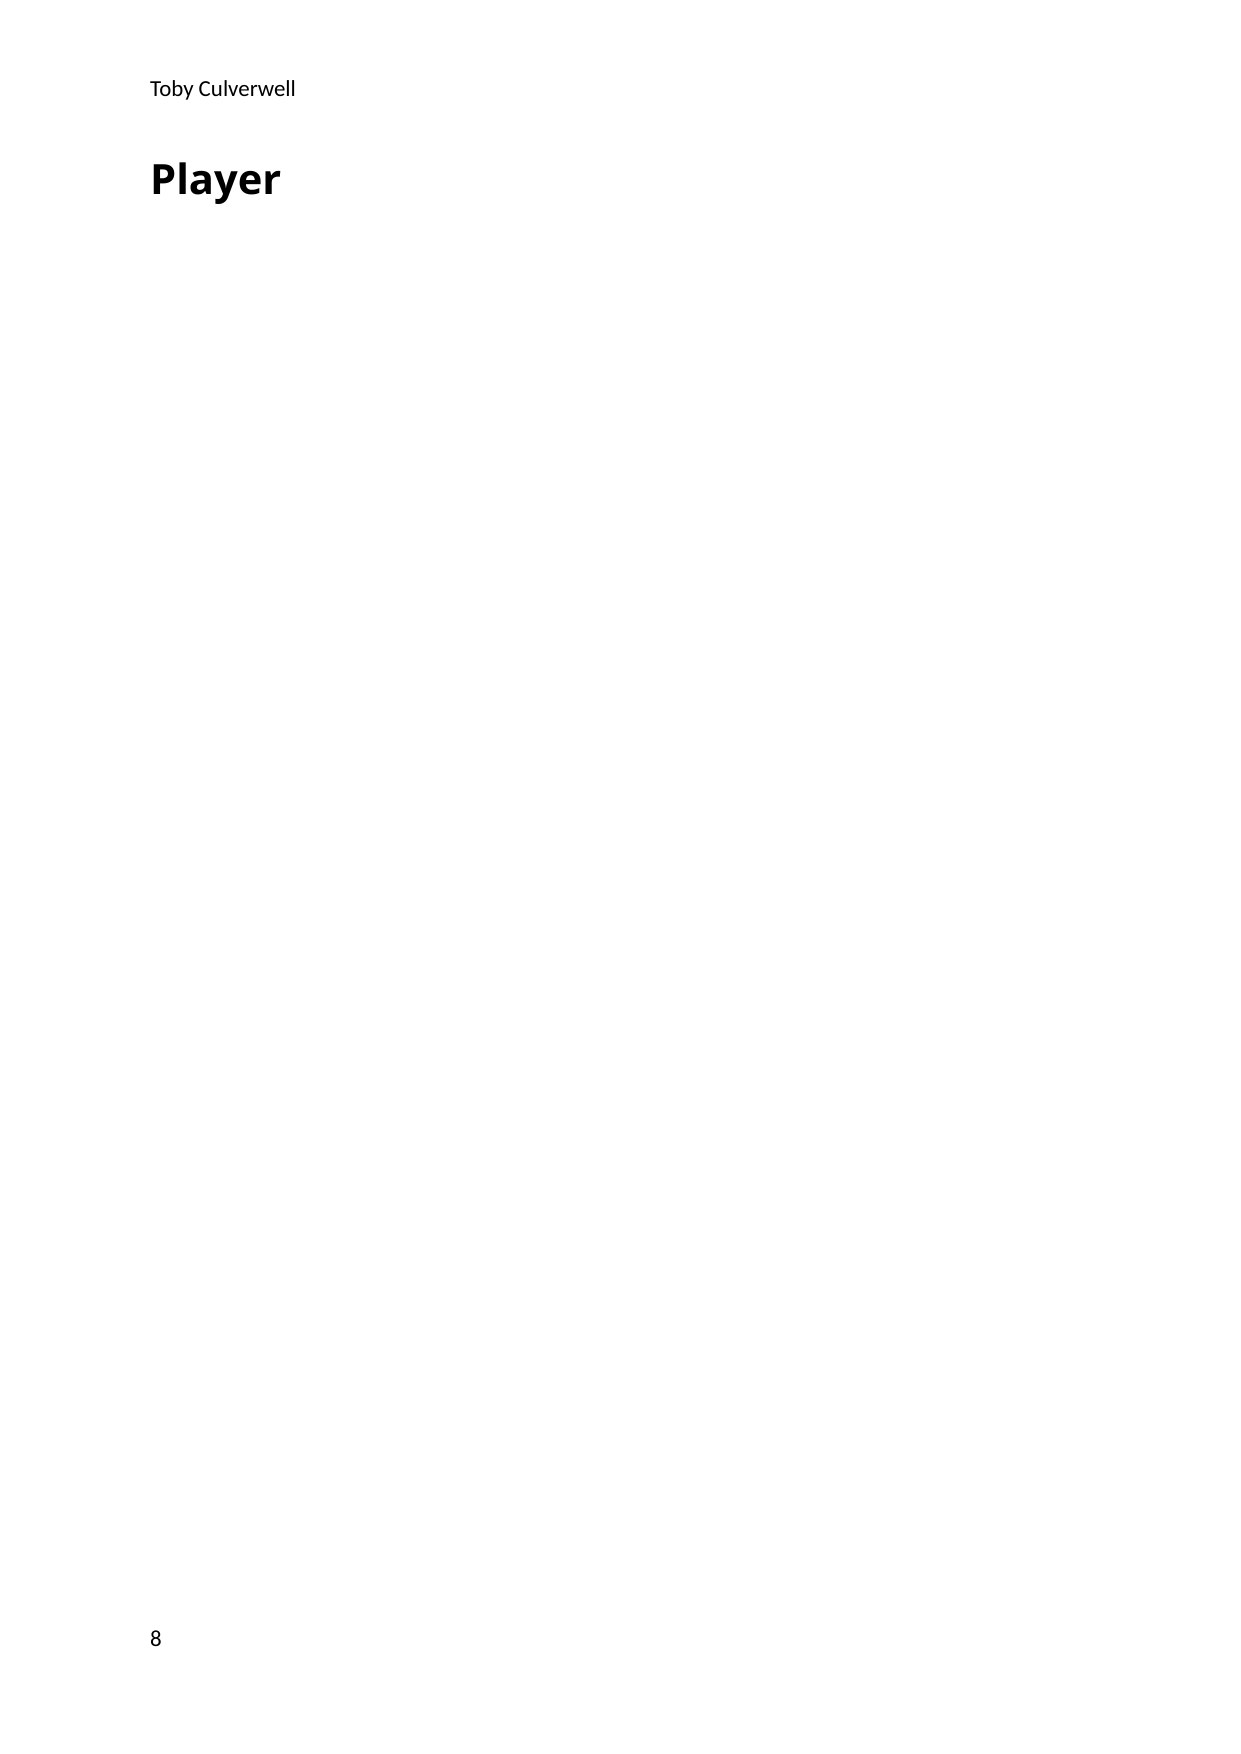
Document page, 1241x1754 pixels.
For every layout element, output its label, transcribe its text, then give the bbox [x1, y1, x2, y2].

subtitle Player [150, 150, 1090, 207]
